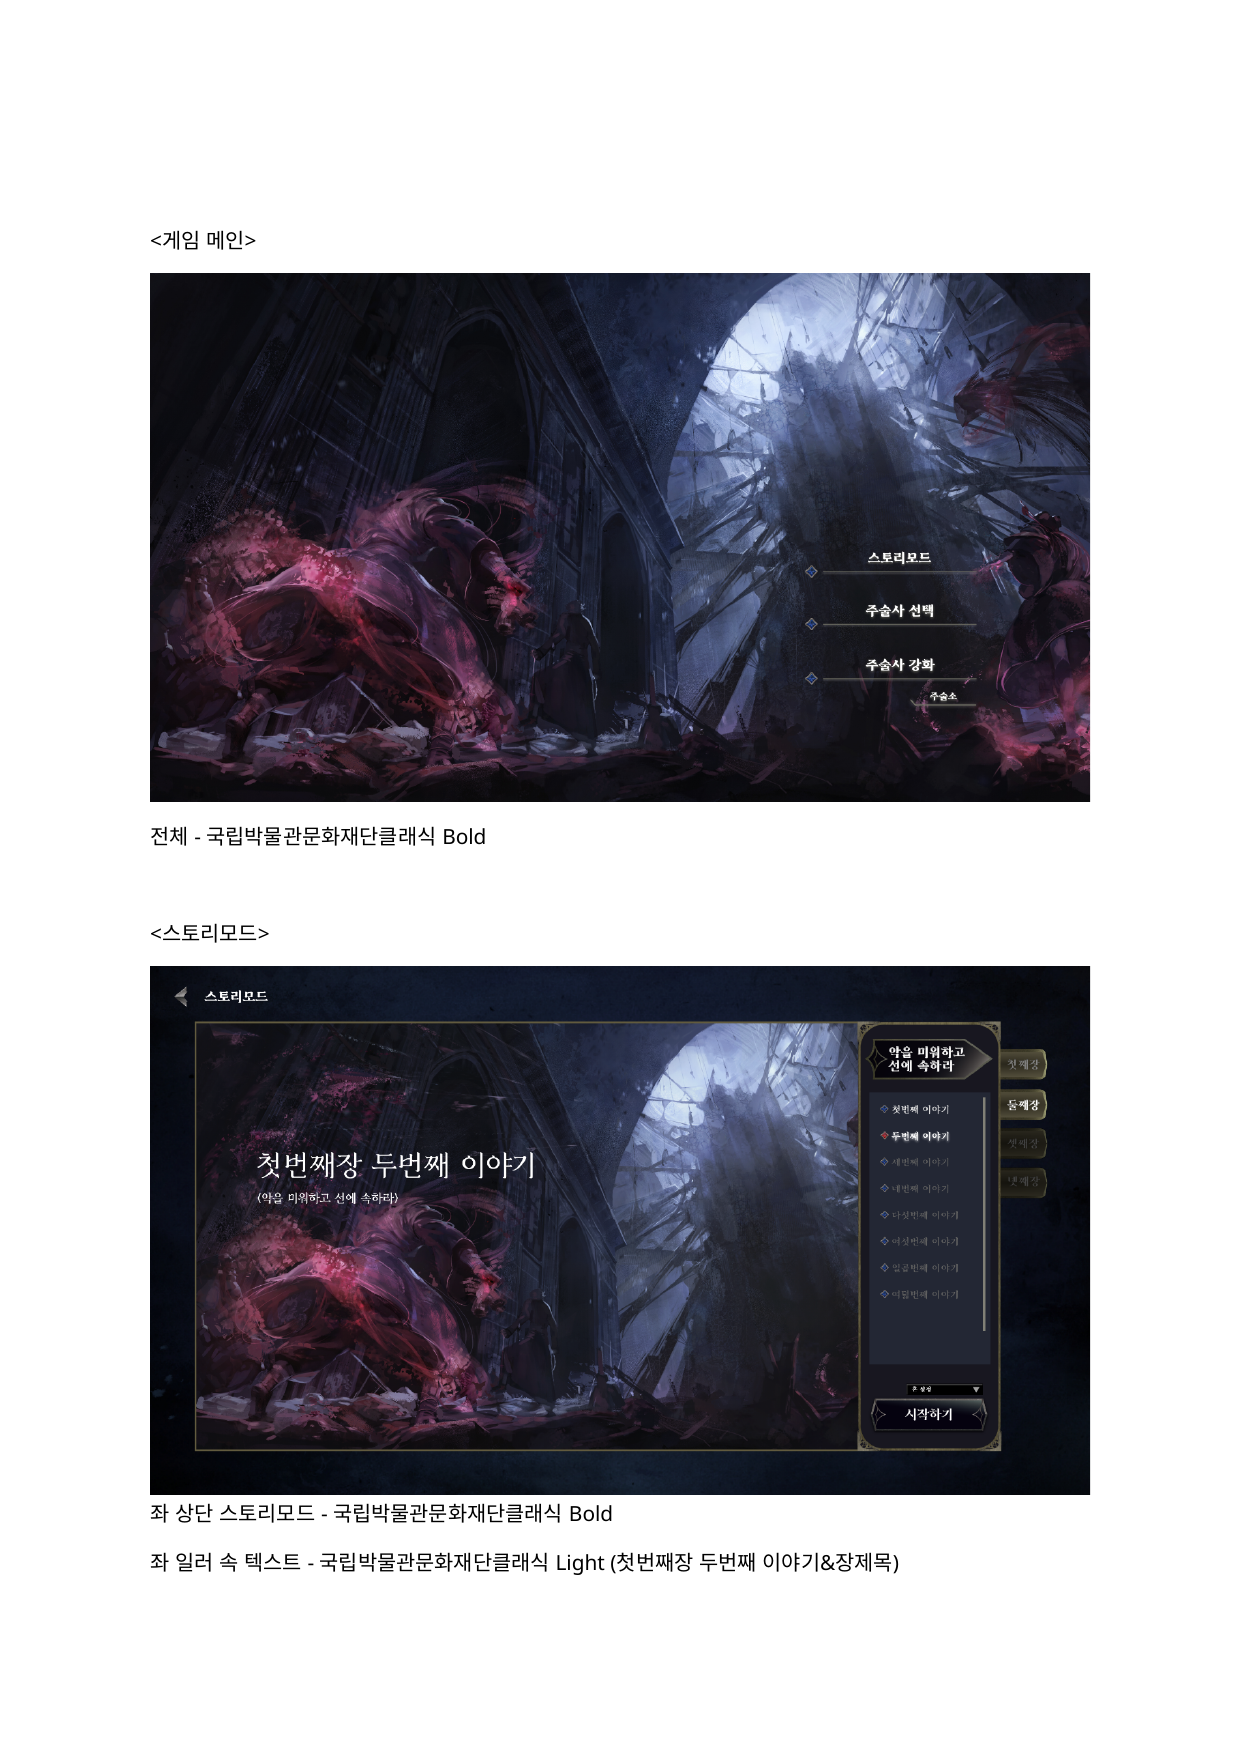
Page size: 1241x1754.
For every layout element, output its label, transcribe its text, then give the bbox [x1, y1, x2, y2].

text <게임 메인> [150, 224, 1090, 255]
text 좌 일러 속 텍스트 - 국립박물관문화재단클래식 Light (첫번째장 두번째 이야기&장제목) [150, 1546, 1090, 1577]
picture [150, 273, 1091, 802]
picture [150, 966, 1091, 1495]
text <스토리모드> [150, 917, 1090, 948]
text 전체 - 국립박물관문화재단클래식 Bold [150, 821, 1090, 851]
text 좌 상단 스토리모드 - 국립박물관문화재단클래식 Bold [150, 1495, 1090, 1527]
